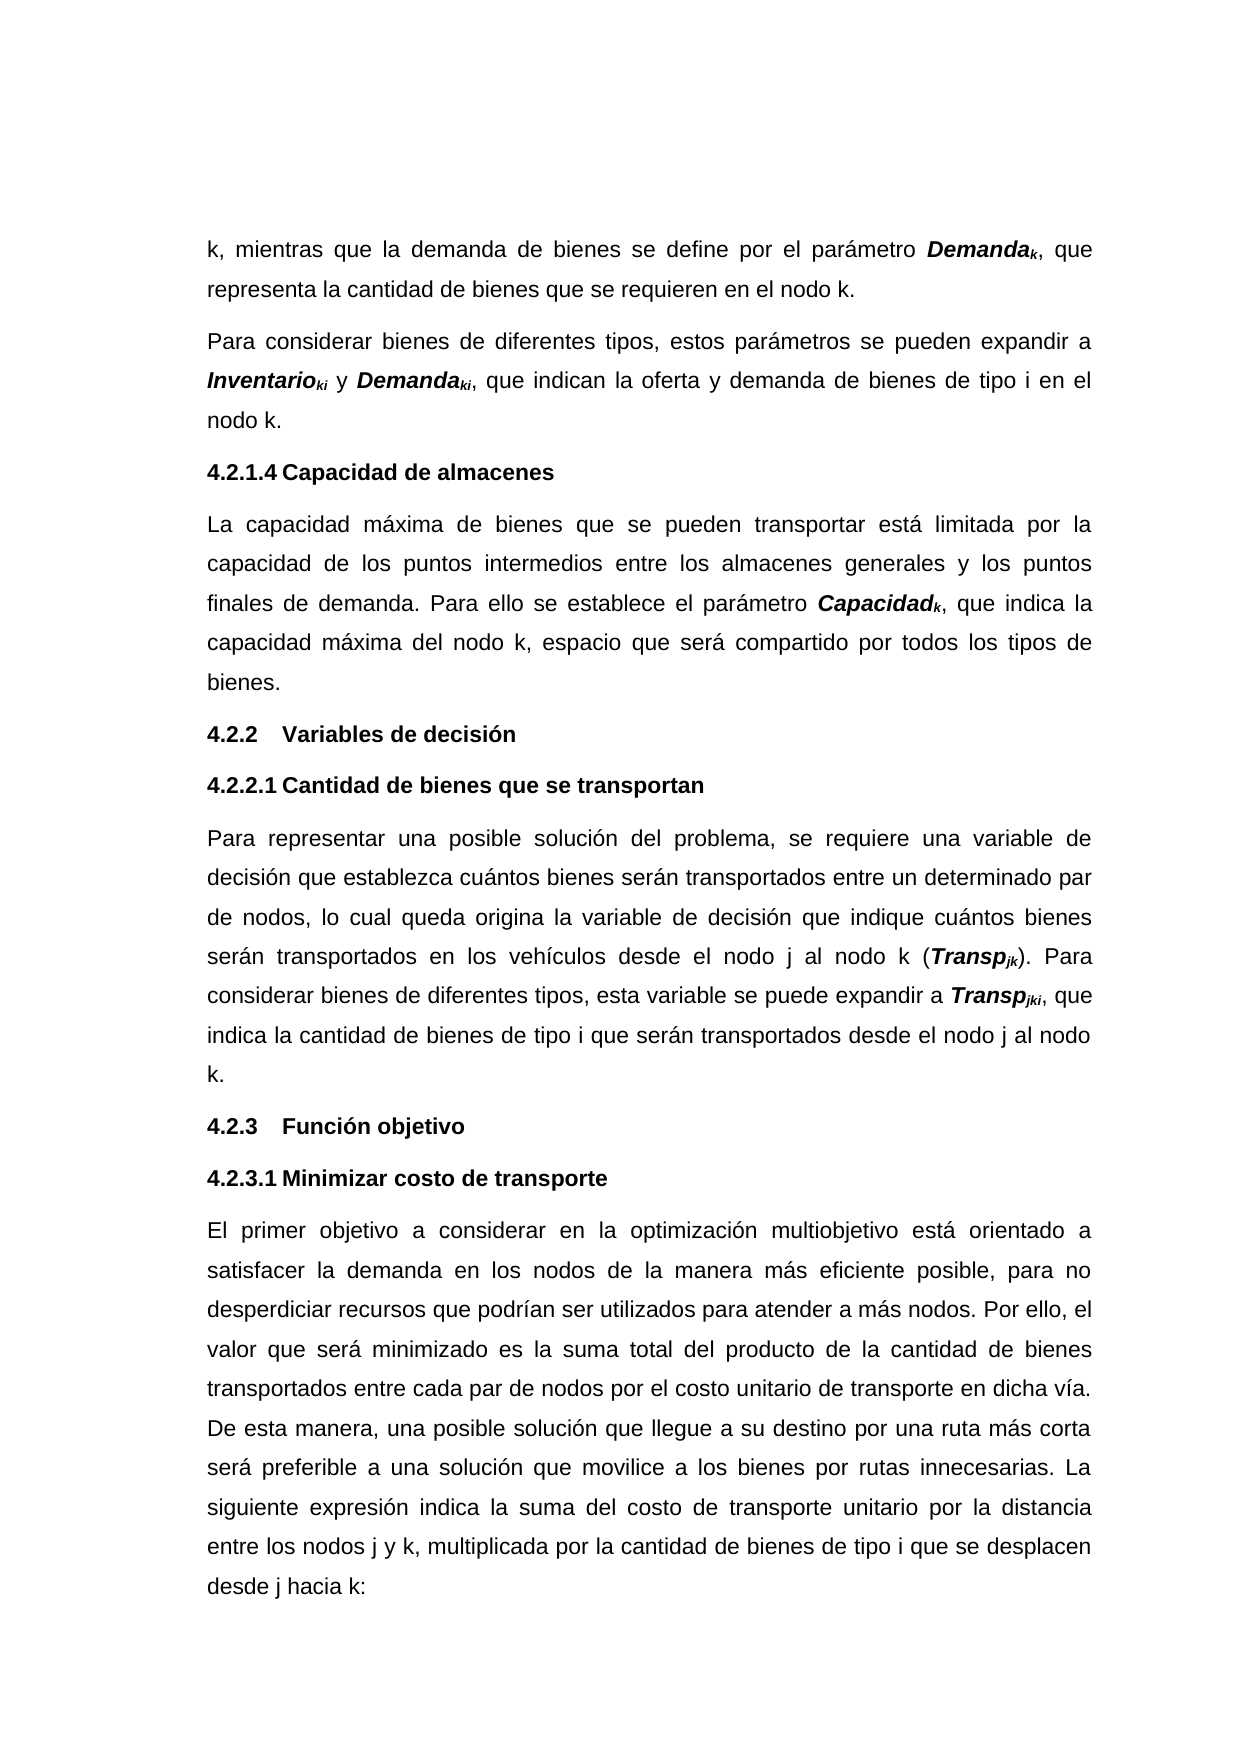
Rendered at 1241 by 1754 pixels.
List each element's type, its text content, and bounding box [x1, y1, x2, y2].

subtitle Función objetivo [207, 1113, 1092, 1140]
text Para representar una posible solución del problema, se requiere una variable de decisión que establezca cuántos bienes serán transportados entre un determinado par de nodos, lo cual queda origina la variable de decisión que indique cuántos bienes serán transportados en los vehículos desde el nodo j al nodo k (Transpjk). Para considerar bienes de diferentes tipos, esta variable se puede expandir a Transpjki, que indica la cantidad de bienes de tipo i que serán transportados desde el nodo j al nodo k. [207, 824, 1092, 1088]
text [207, 236, 1092, 302]
subtitle Minimizar costo de transporte [207, 1165, 1092, 1192]
text El primer objetivo a considerar en la optimización multiobjetivo está orientado a satisfacer la demanda en los nodos de la manera más eficiente posible, para no desperdiciar recursos que podrían ser utilizados para atender a más nodos. Por ello, el valor que será minimizado es la suma total del producto de la cantidad de bienes transportados entre cada par de nodos por el costo unitario de transporte en dicha vía. De esta manera, una posible solución que llegue a su destino por una ruta más corta será preferible a una solución que movilice a los bienes por rutas innecesarias. La siguiente expresión indica la suma del costo de transporte unitario por la distancia entre los nodos j y k, multiplicada por la cantidad de bienes de tipo i que se desplacen desde j hacia k: [207, 1217, 1092, 1599]
subtitle Capacidad de almacenes [207, 459, 1092, 485]
text La capacidad máxima de bienes que se pueden transportar está limitada por la capacidad de los puntos intermedios entre los almacenes generales y los puntos finales de demanda. Para ello se establece el parámetro Capacidadk, que indica la capacidad máxima del nodo k, espacio que será compartido por todos los tipos de bienes. [207, 511, 1092, 695]
subtitle Cantidad de bienes que se transportan [207, 772, 1092, 799]
subtitle Variables de decisión [207, 721, 1092, 747]
text Para considerar bienes de diferentes tipos, estos parámetros se pueden expandir a Inventarioki y Demandaki, que indican la oferta y demanda de bienes de tipo i en el nodo k. [207, 328, 1092, 433]
